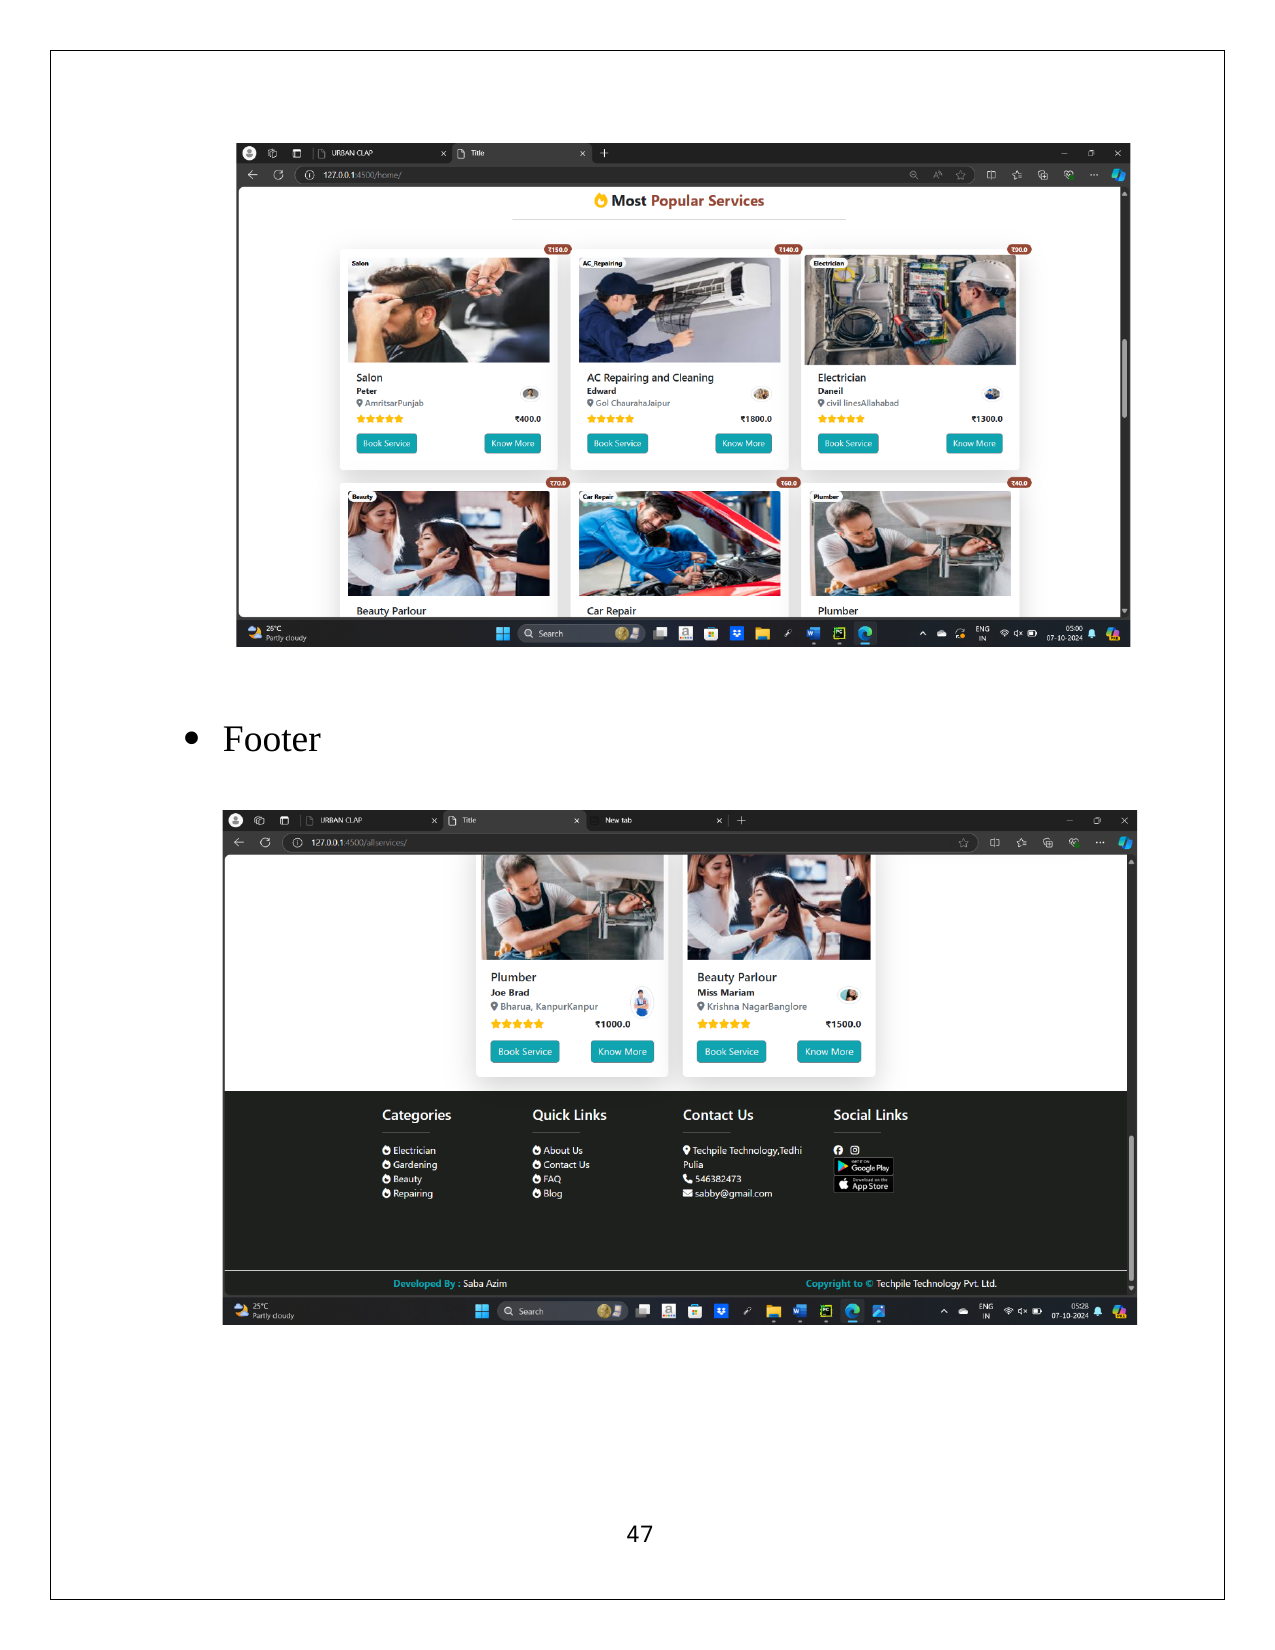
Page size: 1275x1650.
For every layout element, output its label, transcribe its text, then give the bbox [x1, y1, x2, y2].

picture [222, 810, 1138, 1325]
picture [236, 143, 1131, 647]
list Footer [185, 716, 1196, 759]
